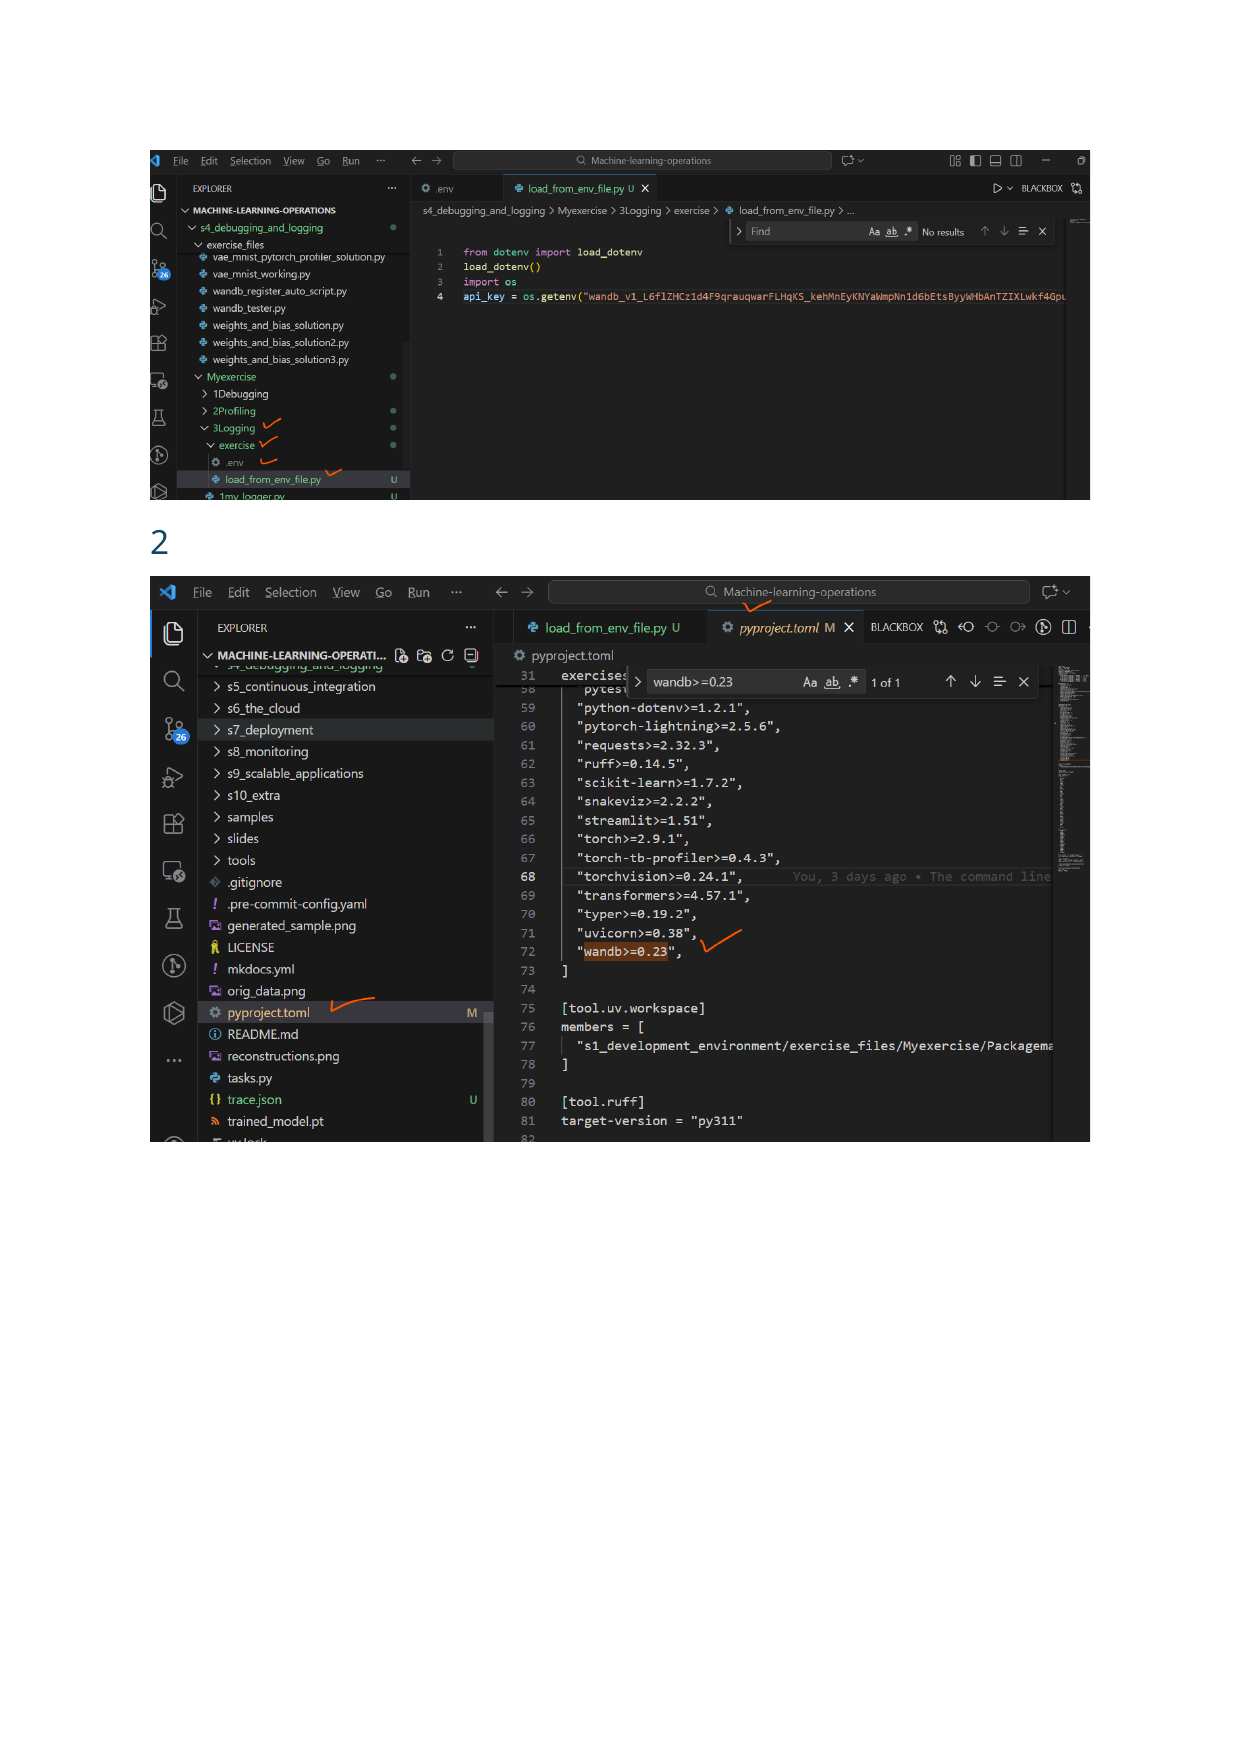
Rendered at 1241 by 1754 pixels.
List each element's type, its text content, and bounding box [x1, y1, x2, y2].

subtitle 2 [150, 519, 1090, 564]
picture [150, 576, 1091, 1142]
picture [150, 150, 1091, 500]
